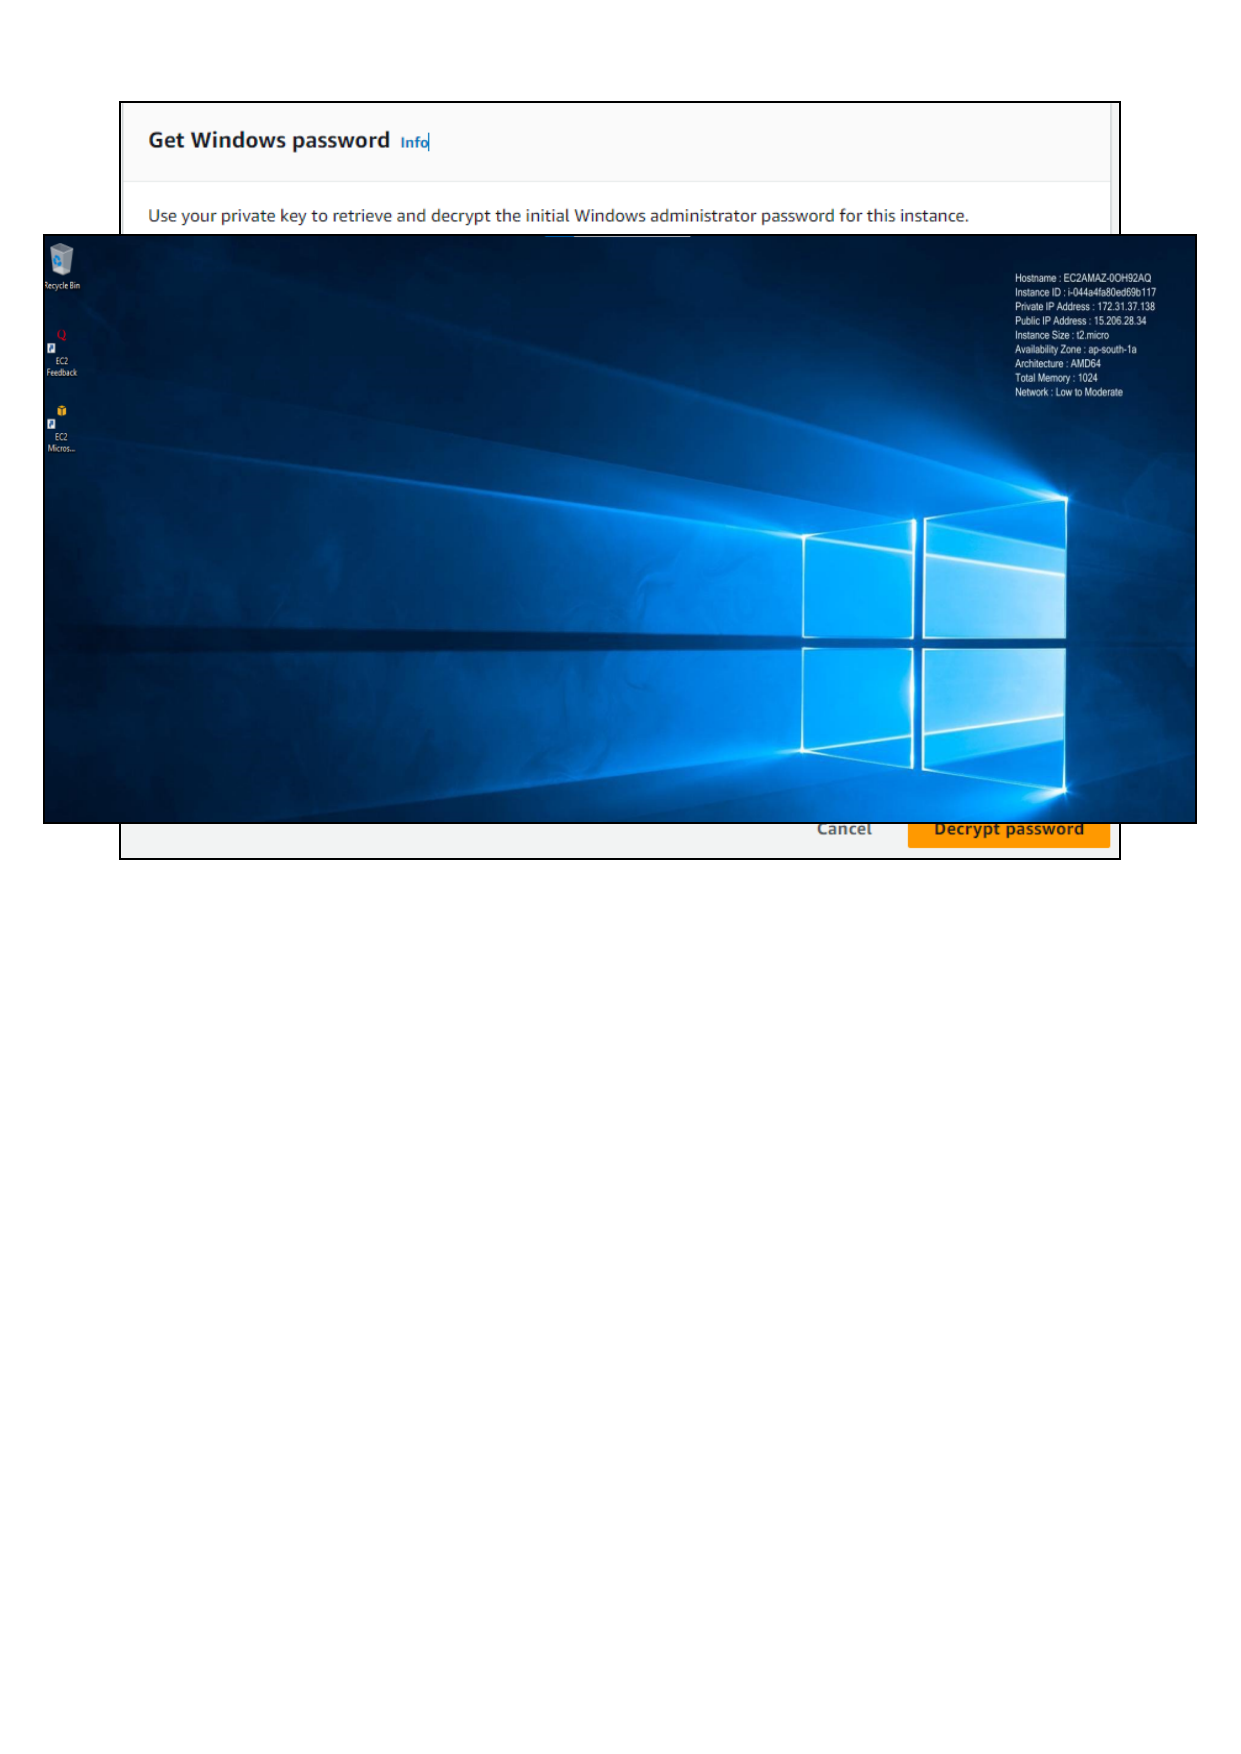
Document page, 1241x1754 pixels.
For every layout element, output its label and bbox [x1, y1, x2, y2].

picture [121, 103, 1119, 234]
picture [121, 824, 1119, 858]
picture [45, 236, 1195, 822]
